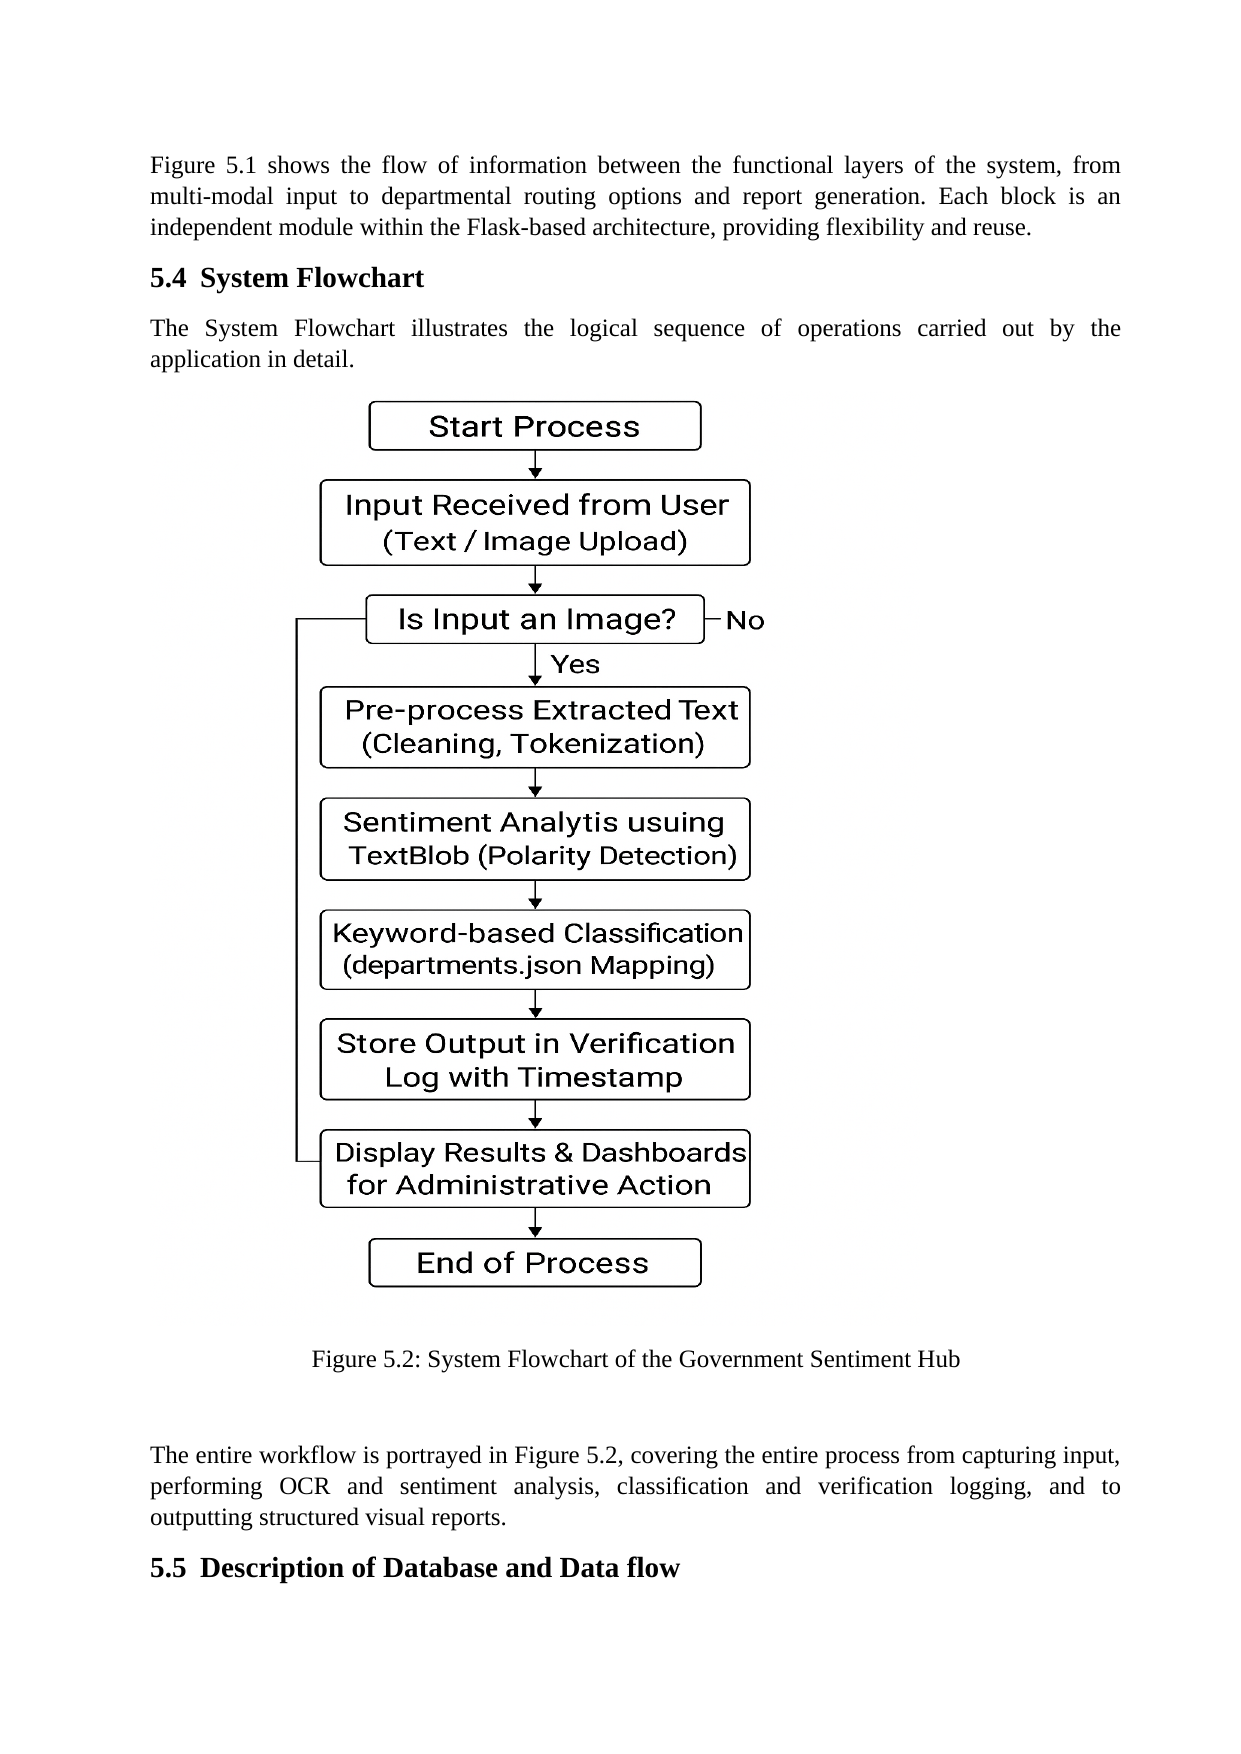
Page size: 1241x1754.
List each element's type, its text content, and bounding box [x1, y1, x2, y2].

picture [150, 391, 920, 1326]
list System Flowchart [150, 260, 1122, 293]
text The System Flowchart illustrates the logical sequence of operations carried out by the application in detail. [150, 313, 1122, 372]
text Figure 5.2: System Flowchart of the Government Sentiment Hub [150, 1344, 1122, 1373]
text The entire workflow is portrayed in Figure 5.2, covering the entire process from capturing input, performing OCR and sentiment analysis, classification and verification logging, and to outputting structured visual reports. [150, 1440, 1122, 1531]
list Description of Database and Data flow [150, 1550, 1122, 1583]
text Figure 5.1 shows the flow of information between the functional layers of the system, from multi-modal input to departmental routing options and report generation. Each block is an independent module within the Flask-based architecture, providing flexibility and reuse. [150, 150, 1122, 241]
